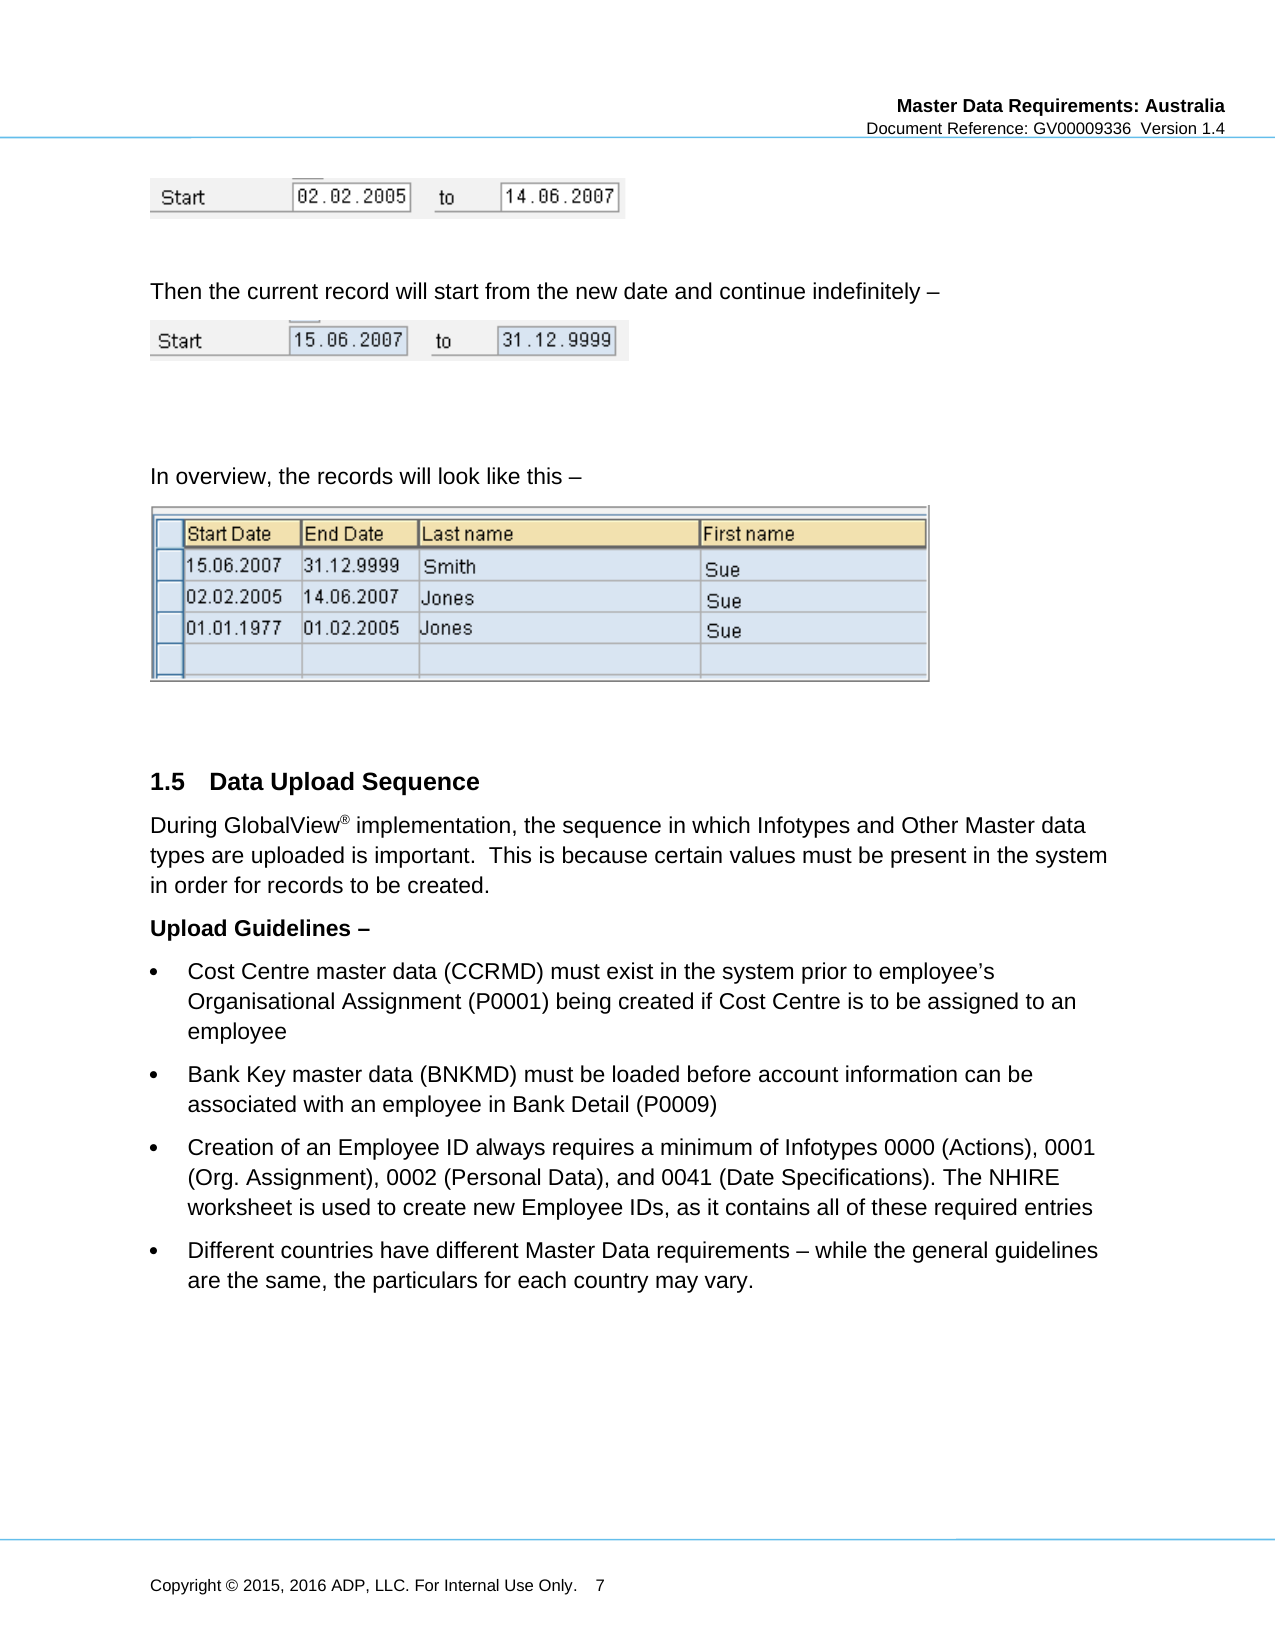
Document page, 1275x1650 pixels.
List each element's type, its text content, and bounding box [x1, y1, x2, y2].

list Creation of an Employee ID always requires a minimum of Infotypes 0000 (Actions), 0001 (Org. Assignment), 0002 (Personal Data), and 0041 (Date Specifications). The NHIRE worksheet is used to create new Employee IDs, as it contains all of these required entries [150, 1134, 1125, 1221]
list Different countries have different Master Data requirements – while the general guidelines are the same, the particulars for each country may vary. [150, 1237, 1125, 1293]
picture [150, 178, 626, 219]
list Cost Centre master data (CCRMD) must exist in the system prior to employee’s Organisational Assignment (P0001) being created if Cost Centre is to be assigned to an employee [150, 958, 1125, 1044]
picture [150, 320, 629, 361]
text In overview, the records will look like this – [150, 463, 1125, 489]
list Bank Key master data (BNKMD) must be loaded before account information can be associated with an employee in Bank Detail (P0009) [150, 1061, 1125, 1117]
subtitle Data Upload Sequence [150, 766, 1125, 795]
text During GlobalView® implementation, the sequence in which Infotypes and Other Master data types are uploaded is important. This is because certain values must be present in the system in order for records to be created. [150, 812, 1125, 899]
text Upload Guidelines – [150, 915, 1125, 941]
text Then the current record will start from the new date and continue indefinitely – [150, 278, 1125, 304]
picture [150, 505, 930, 682]
